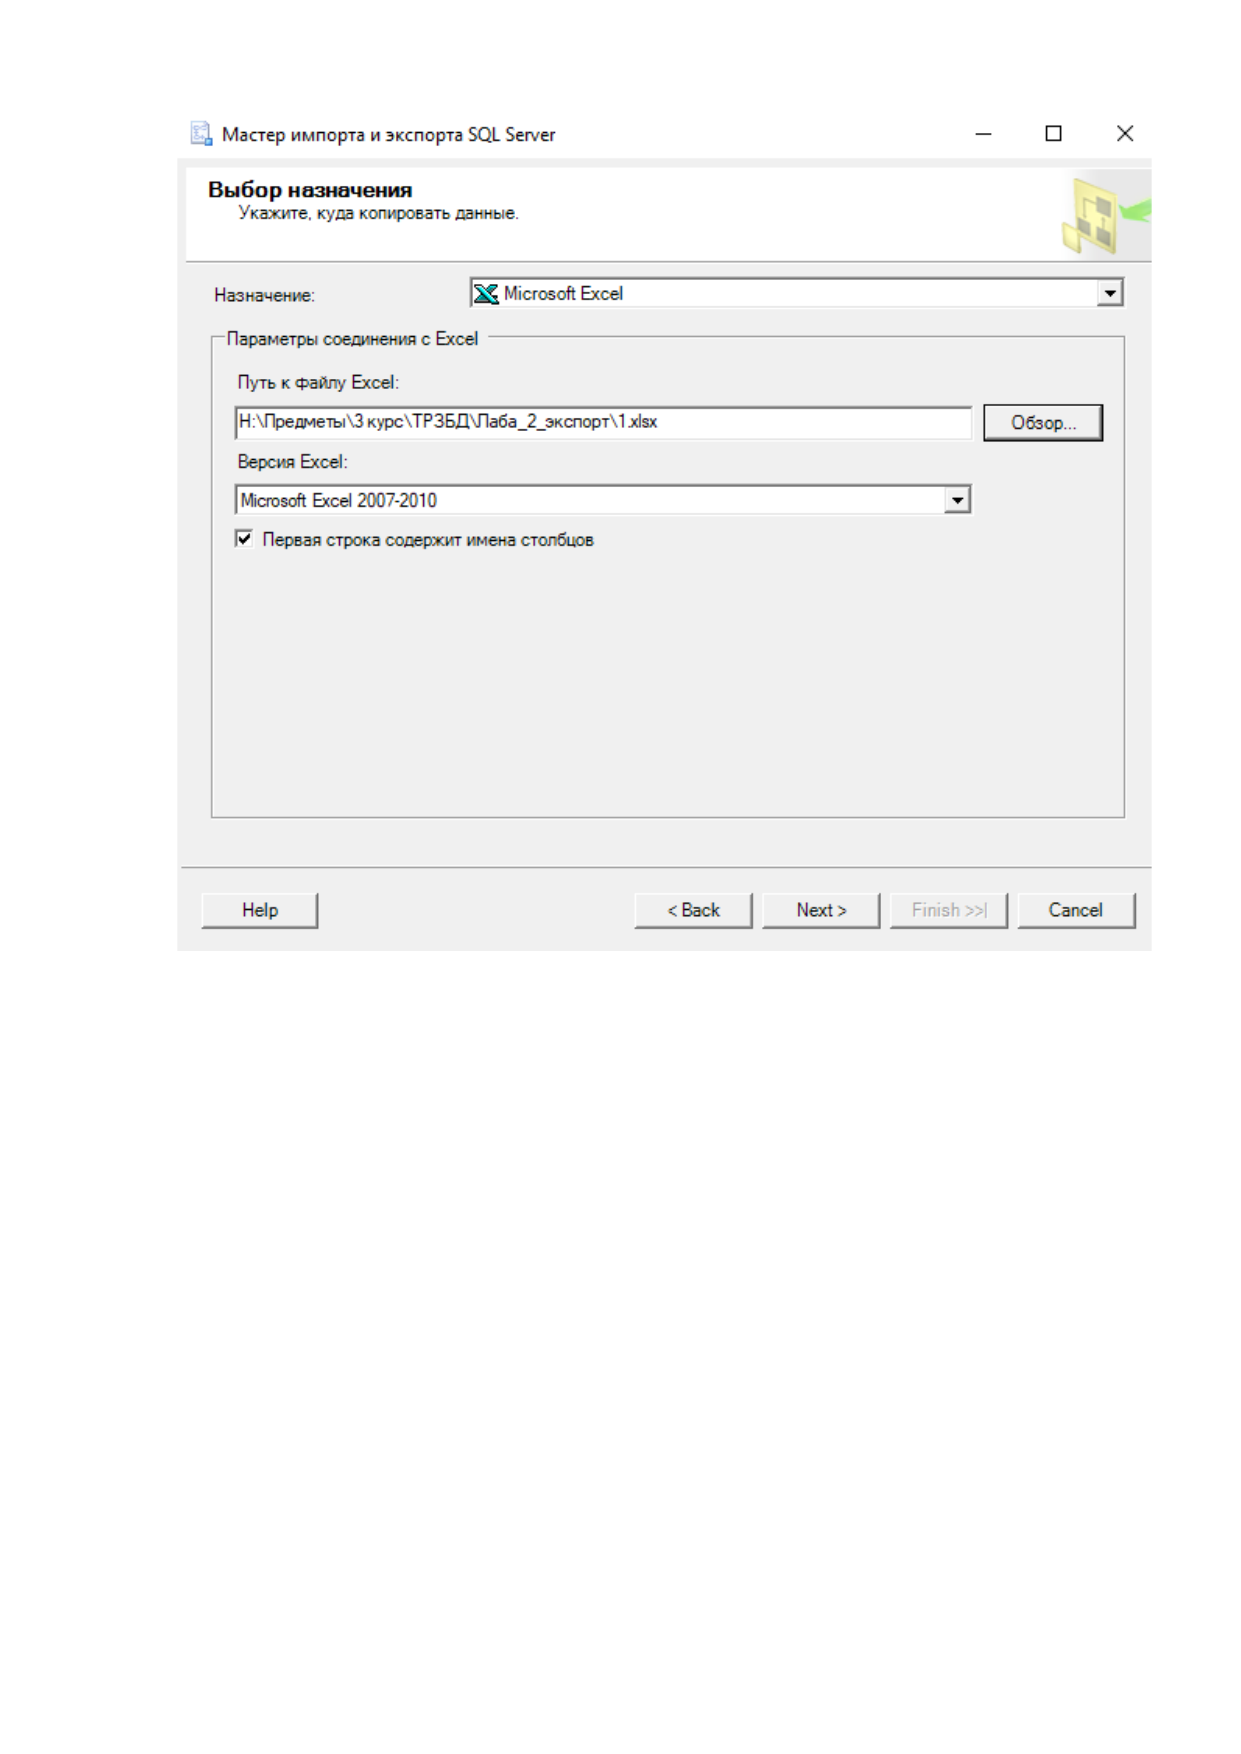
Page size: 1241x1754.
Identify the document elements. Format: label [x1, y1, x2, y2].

picture [177, 118, 1152, 951]
